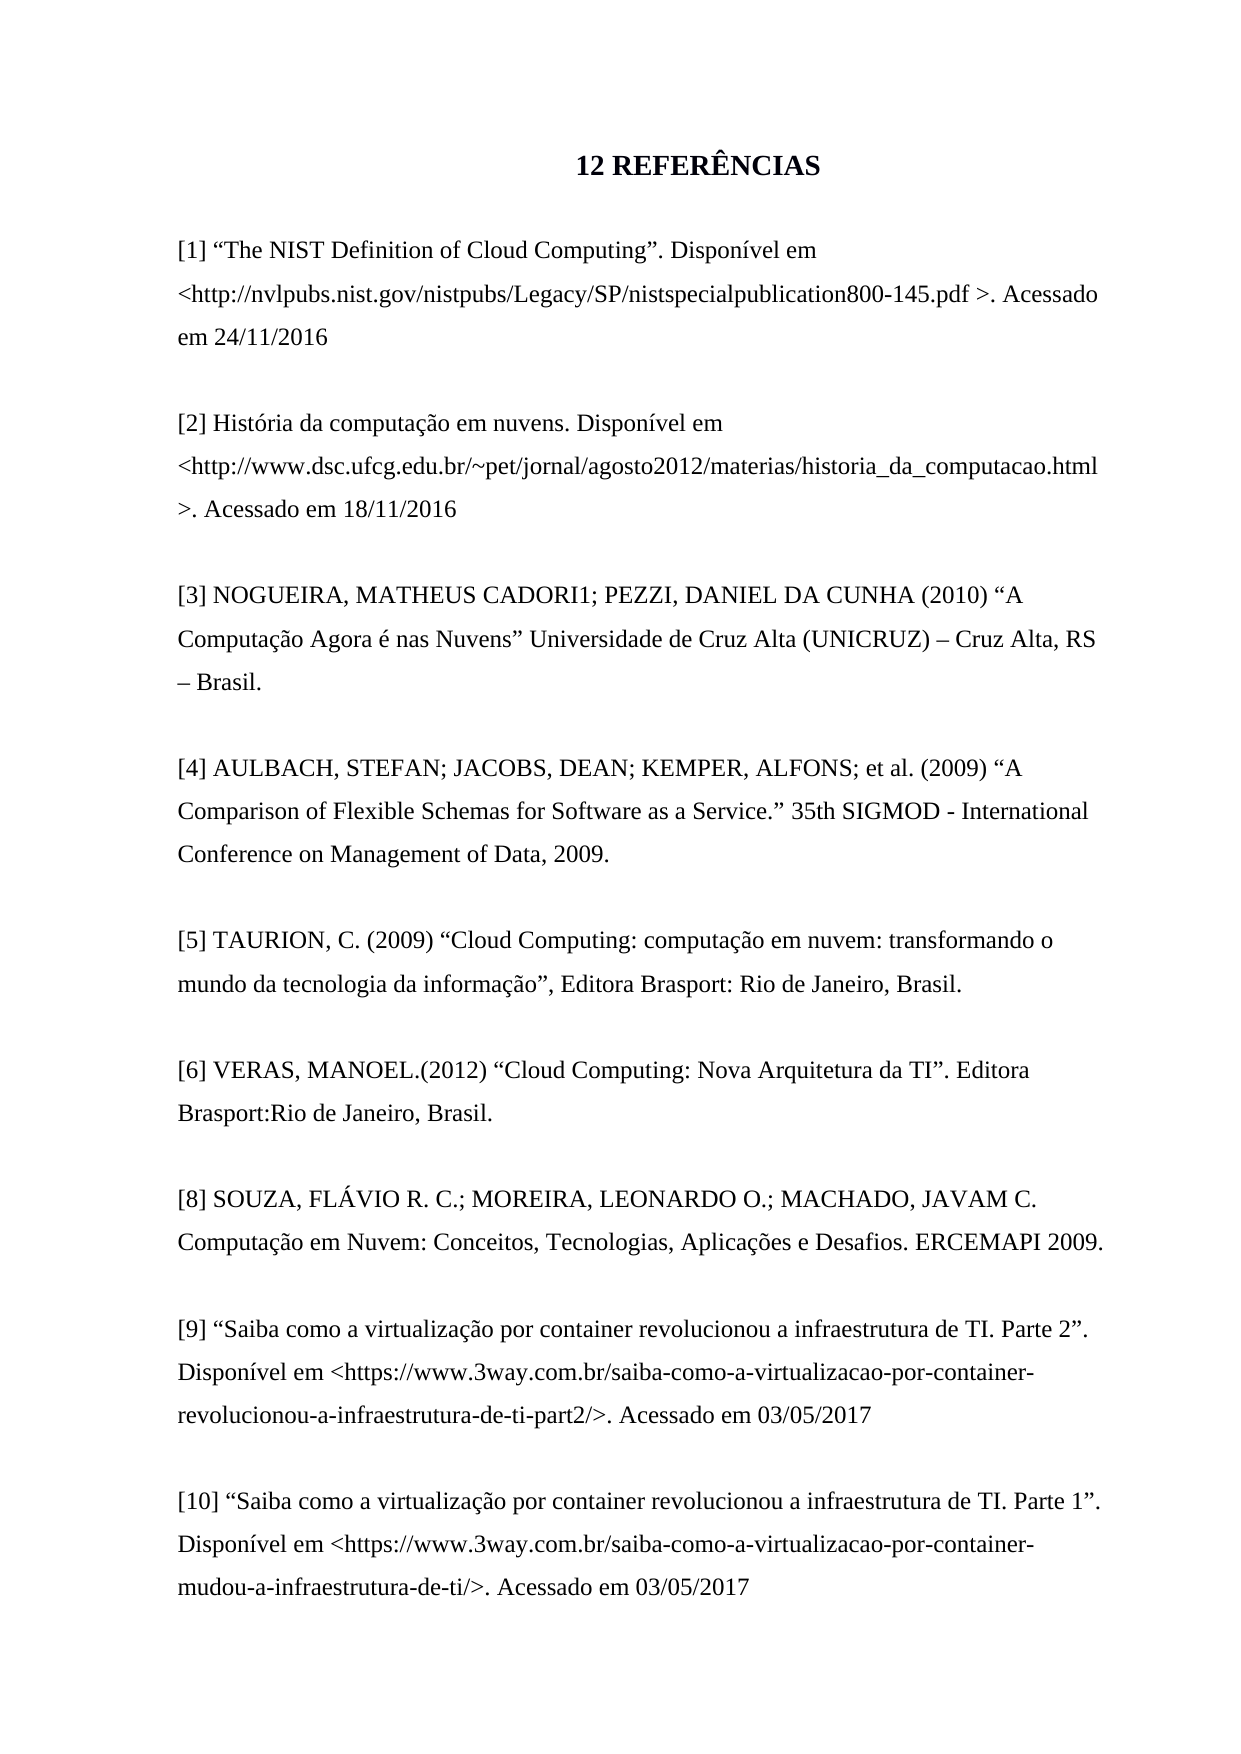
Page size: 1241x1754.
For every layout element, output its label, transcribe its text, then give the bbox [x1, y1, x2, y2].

text [4] AULBACH, STEFAN; JACOBS, DEAN; KEMPER, ALFONS; et al. (2009) “A Comparison of Flexible Schemas for Software as a Service.” 35th SIGMOD - International [177, 753, 1107, 825]
text [1] “The NIST Definition of Cloud Computing”. Disponível em <http://nvlpubs.nist.gov/nistpubs/Legacy/SP/nistspecialpublication800-145.pdf >. Acessado em 24/11/2016 [177, 236, 1107, 351]
text [5] TAURION, C. (2009) “Cloud Computing: computação em nuvem: transformando o mundo da tecnologia da informação”, Editora Brasport: Rio de Janeiro, Brasil. [177, 926, 1107, 997]
text [3] NOGUEIRA, MATHEUS CADORI1; PEZZI, DANIEL DA CUNHA (2010) “A Computação Agora é nas Nuvens” Universidade de Cruz Alta (UNICRUZ) – Cruz Alta, RS – Brasil. [177, 581, 1107, 696]
text Conference on Management of Data, 2009. [177, 839, 1107, 868]
text [9] “Saiba como a virtualização por container revolucionou a infraestrutura de TI. Parte 2”. Disponível em <https://www.3way.com.br/saiba-como-a-virtualizacao-por-container-revolucionou-a-infraestrutura-de-ti-part2/>. Acessado em 03/05/2017 [177, 1314, 1107, 1429]
text 12 REFERÊNCIAS [288, 148, 1107, 181]
text [8] SOUZA, FLÁVIO R. C.; MOREIRA, LEONARDO O.; MACHADO, JAVAM C. Computação em Nuvem: Conceitos, Tecnologias, Aplicações e Desafios. ERCEMAPI 2009. [177, 1184, 1107, 1256]
text [2] História da computação em nuvens. Disponível em <http://www.dsc.ufcg.edu.br/~pet/jornal/agosto2012/materias/historia_da_computacao.html>. Acessado em 18/11/2016 [177, 408, 1107, 523]
text [6] VERAS, MANOEL.(2012) “Cloud Computing: Nova Arquitetura da TI”. Editora Brasport:Rio de Janeiro, Brasil. [177, 1055, 1107, 1127]
text [10] “Saiba como a virtualização por container revolucionou a infraestrutura de TI. Parte 1”. Disponível em <https://www.3way.com.br/saiba-como-a-virtualizacao-por-container-mudou-a-infraestrutura-de-ti/>. Acessado em 03/05/2017 [177, 1486, 1107, 1601]
